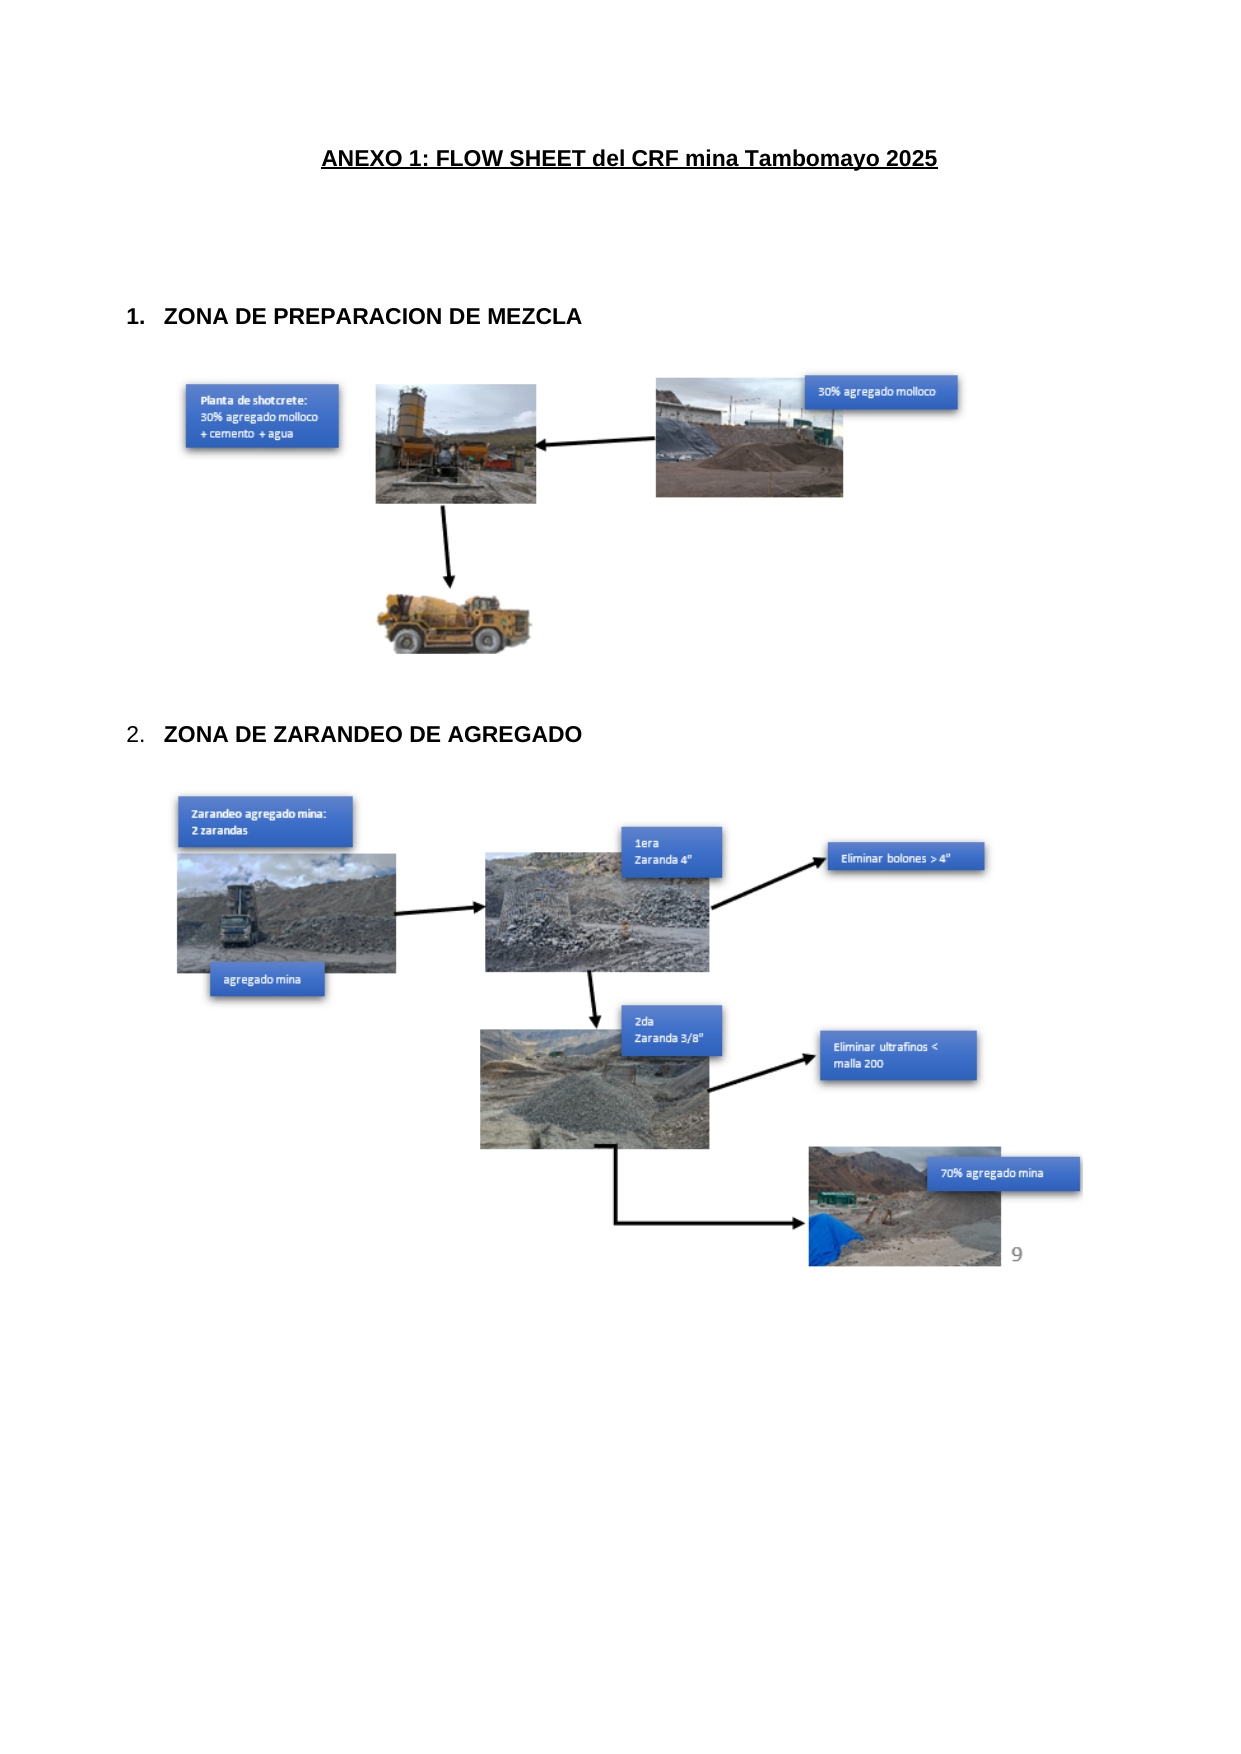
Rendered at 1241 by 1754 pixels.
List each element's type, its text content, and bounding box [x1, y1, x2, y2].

list ZONA DE ZARANDEO DE AGREGADO [126, 721, 1169, 747]
picture [88, 773, 1084, 1283]
text ANEXO 1: FLOW SHEET del CRF mina Tambomayo 2025 [89, 144, 1169, 171]
list ZONA DE PREPARACION DE MEZCLA [126, 303, 1169, 329]
picture [88, 355, 1084, 668]
